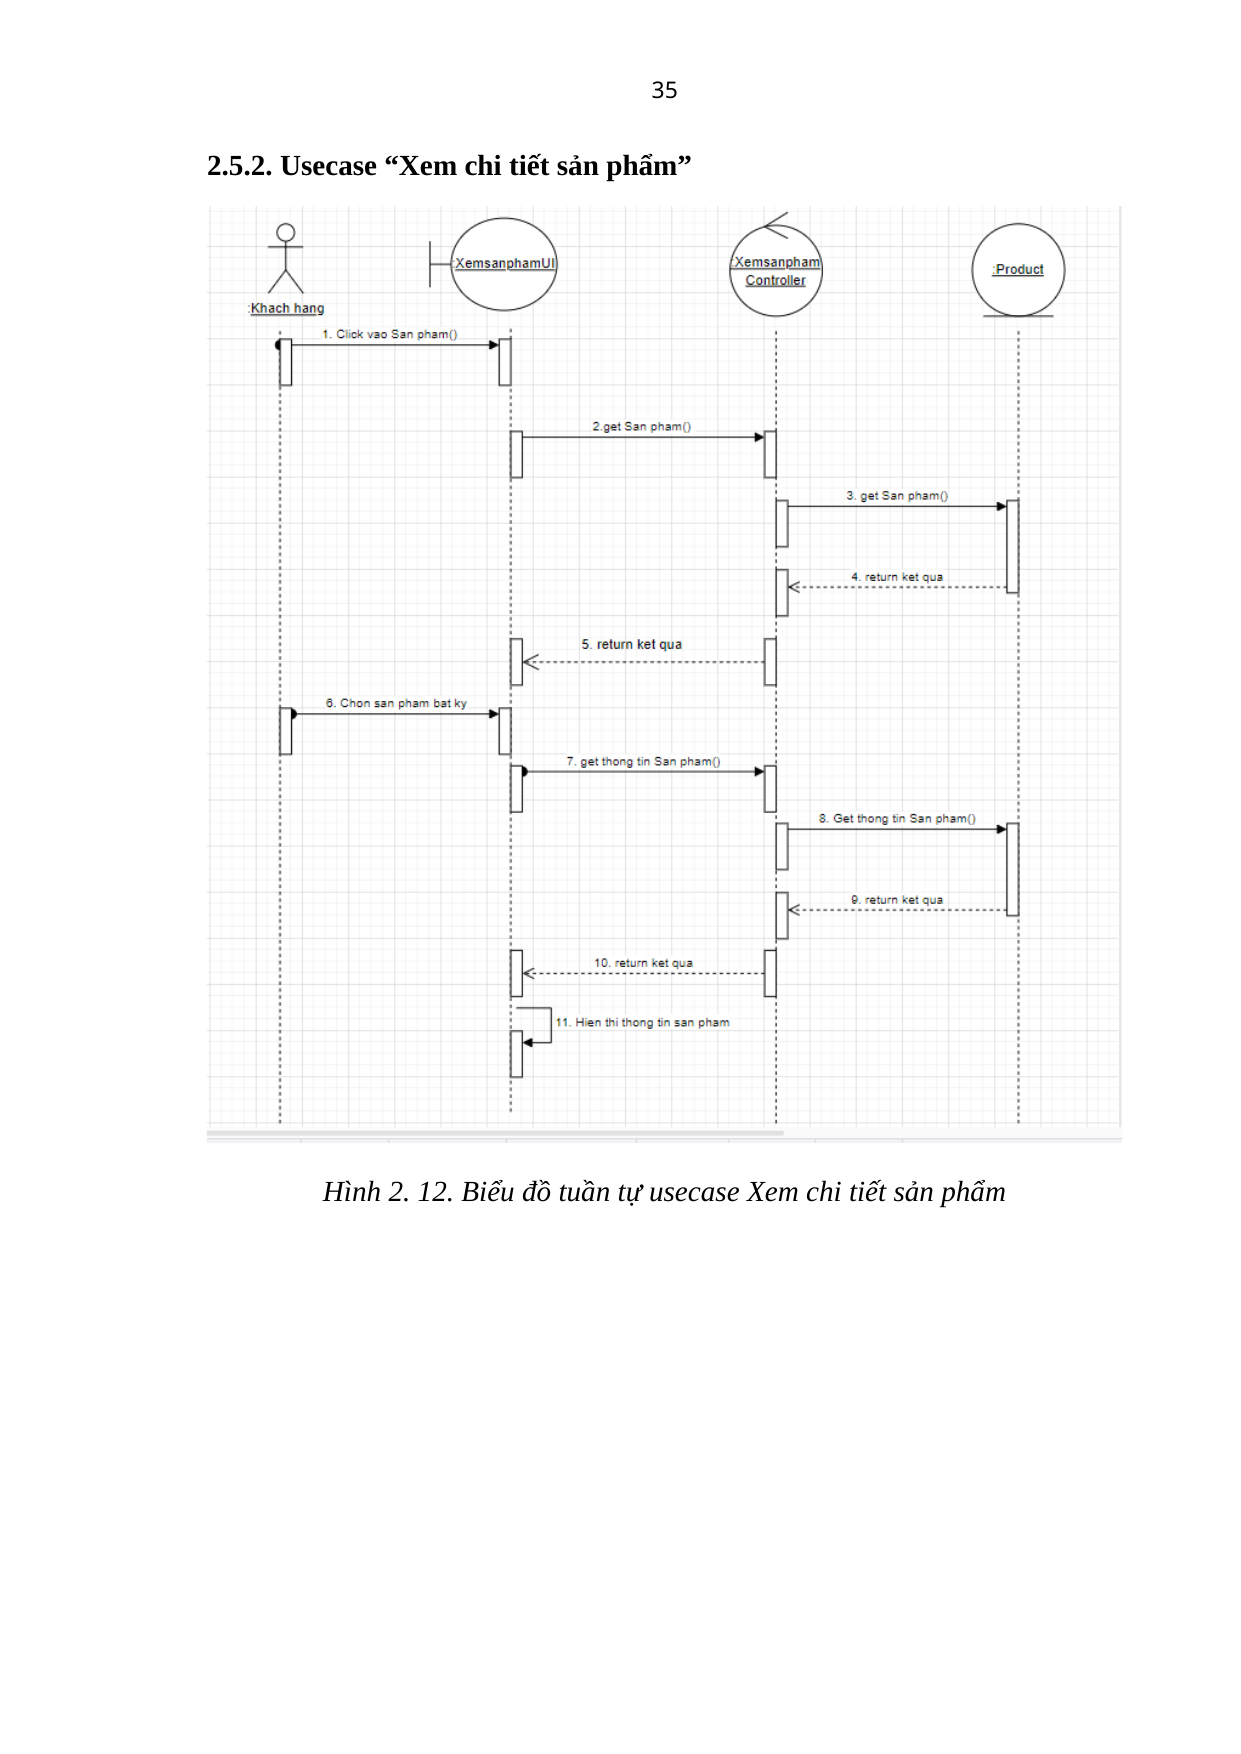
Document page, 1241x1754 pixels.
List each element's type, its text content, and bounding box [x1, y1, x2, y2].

text Hình 2. 12. Biểu đồ tuần tự usecase Xem chi tiết sản phẩm [207, 1174, 1122, 1208]
subtitle 2.5.2. Usecase “Xem chi tiết sản phẩm” [207, 148, 1122, 181]
picture [206, 206, 1123, 1143]
